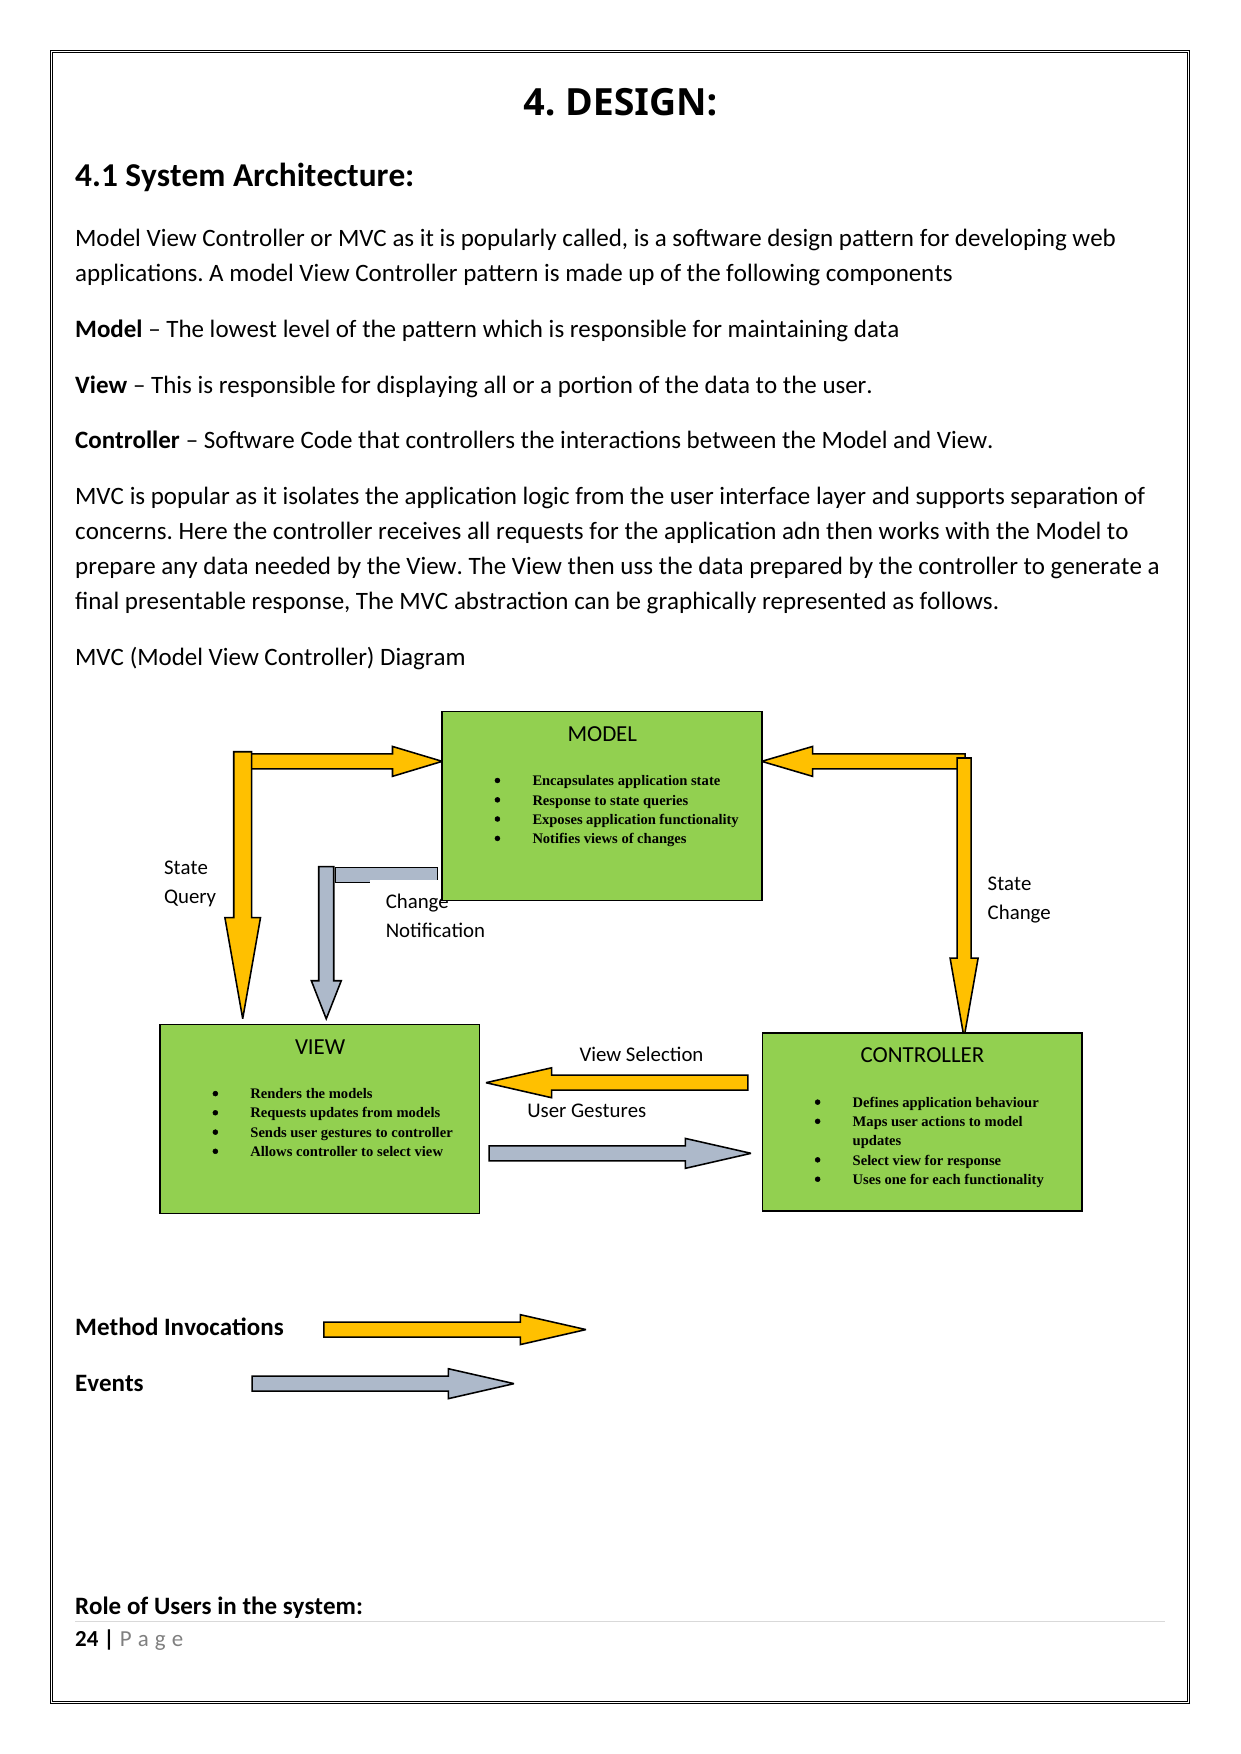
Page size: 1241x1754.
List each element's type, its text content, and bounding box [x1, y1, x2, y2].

text MVC is popular as it isolates the application logic from the user interface layer and supports separation of concerns. Here the controller receives all requests for the application adn then works with the Model to prepare any data needed by the View. The View then uss the data prepared by the controller to generate a final presentable response, The MVC abstraction can be graphically represented as follows. [75, 480, 1165, 616]
text Events [75, 1367, 447, 1398]
text Events [449, 1367, 1165, 1398]
text 4.1 System Architecture: [75, 154, 1165, 195]
text View – This is responsible for displaying all or a portion of the data to the user. [75, 369, 1165, 399]
text MVC (Model View Controller) Diagram [75, 641, 1165, 672]
text Method Invocations [75, 1311, 1165, 1342]
text Model View Controller or MVC as it is popularly called, is a software design pattern for developing web applications. A model View Controller pattern is made up of the following components [75, 222, 1165, 288]
text Role of Users in the system: [75, 1590, 1165, 1621]
text Model – The lowest level of the pattern which is responsible for maintaining data [75, 313, 1165, 343]
text Controller – Software Code that controllers the interactions between the Model and View. [75, 424, 1165, 455]
text 4. DESIGN: [75, 75, 1165, 126]
